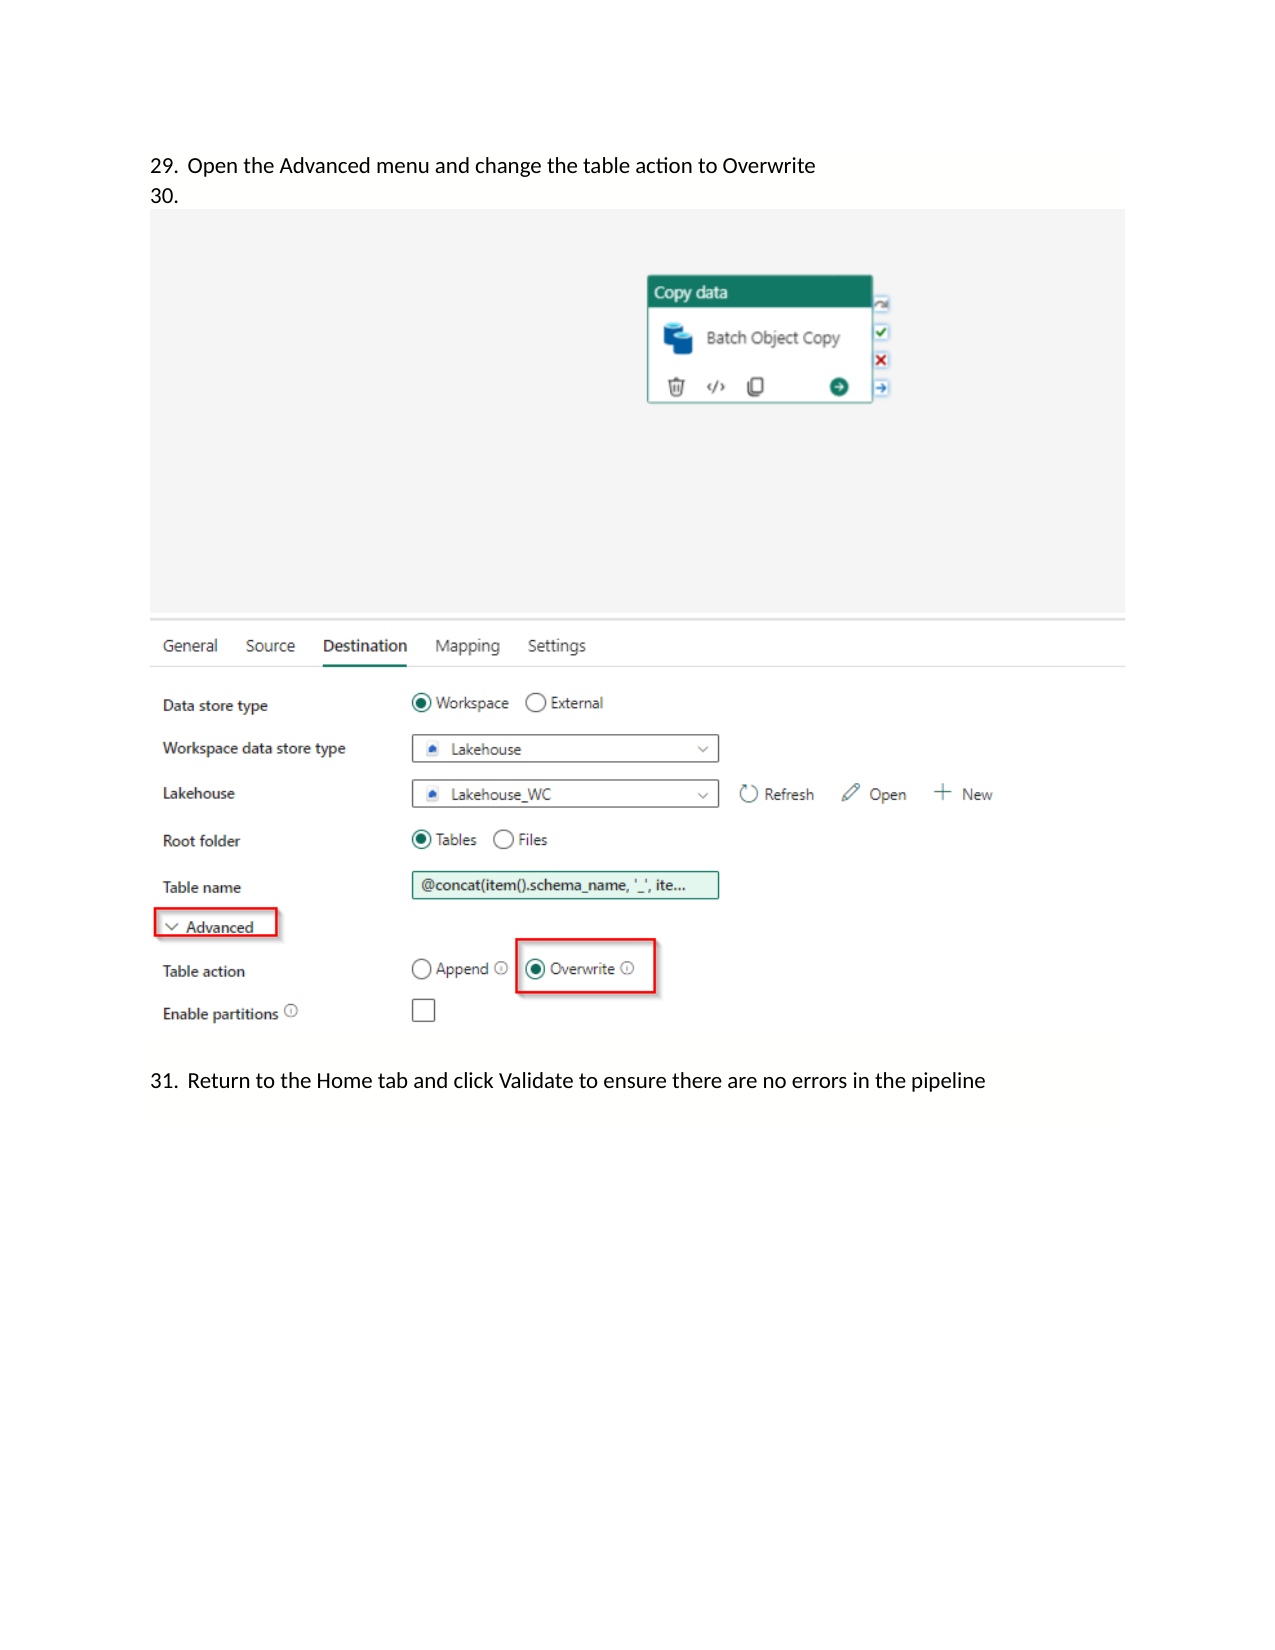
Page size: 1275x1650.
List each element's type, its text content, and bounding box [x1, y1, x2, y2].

picture [150, 209, 1125, 1035]
list Return to the Home tab and click Validate to ensure there are no errors in the pipeline [150, 1064, 1125, 1124]
list Open the Advanced menu and change the table action to Overwrite [150, 150, 1125, 180]
